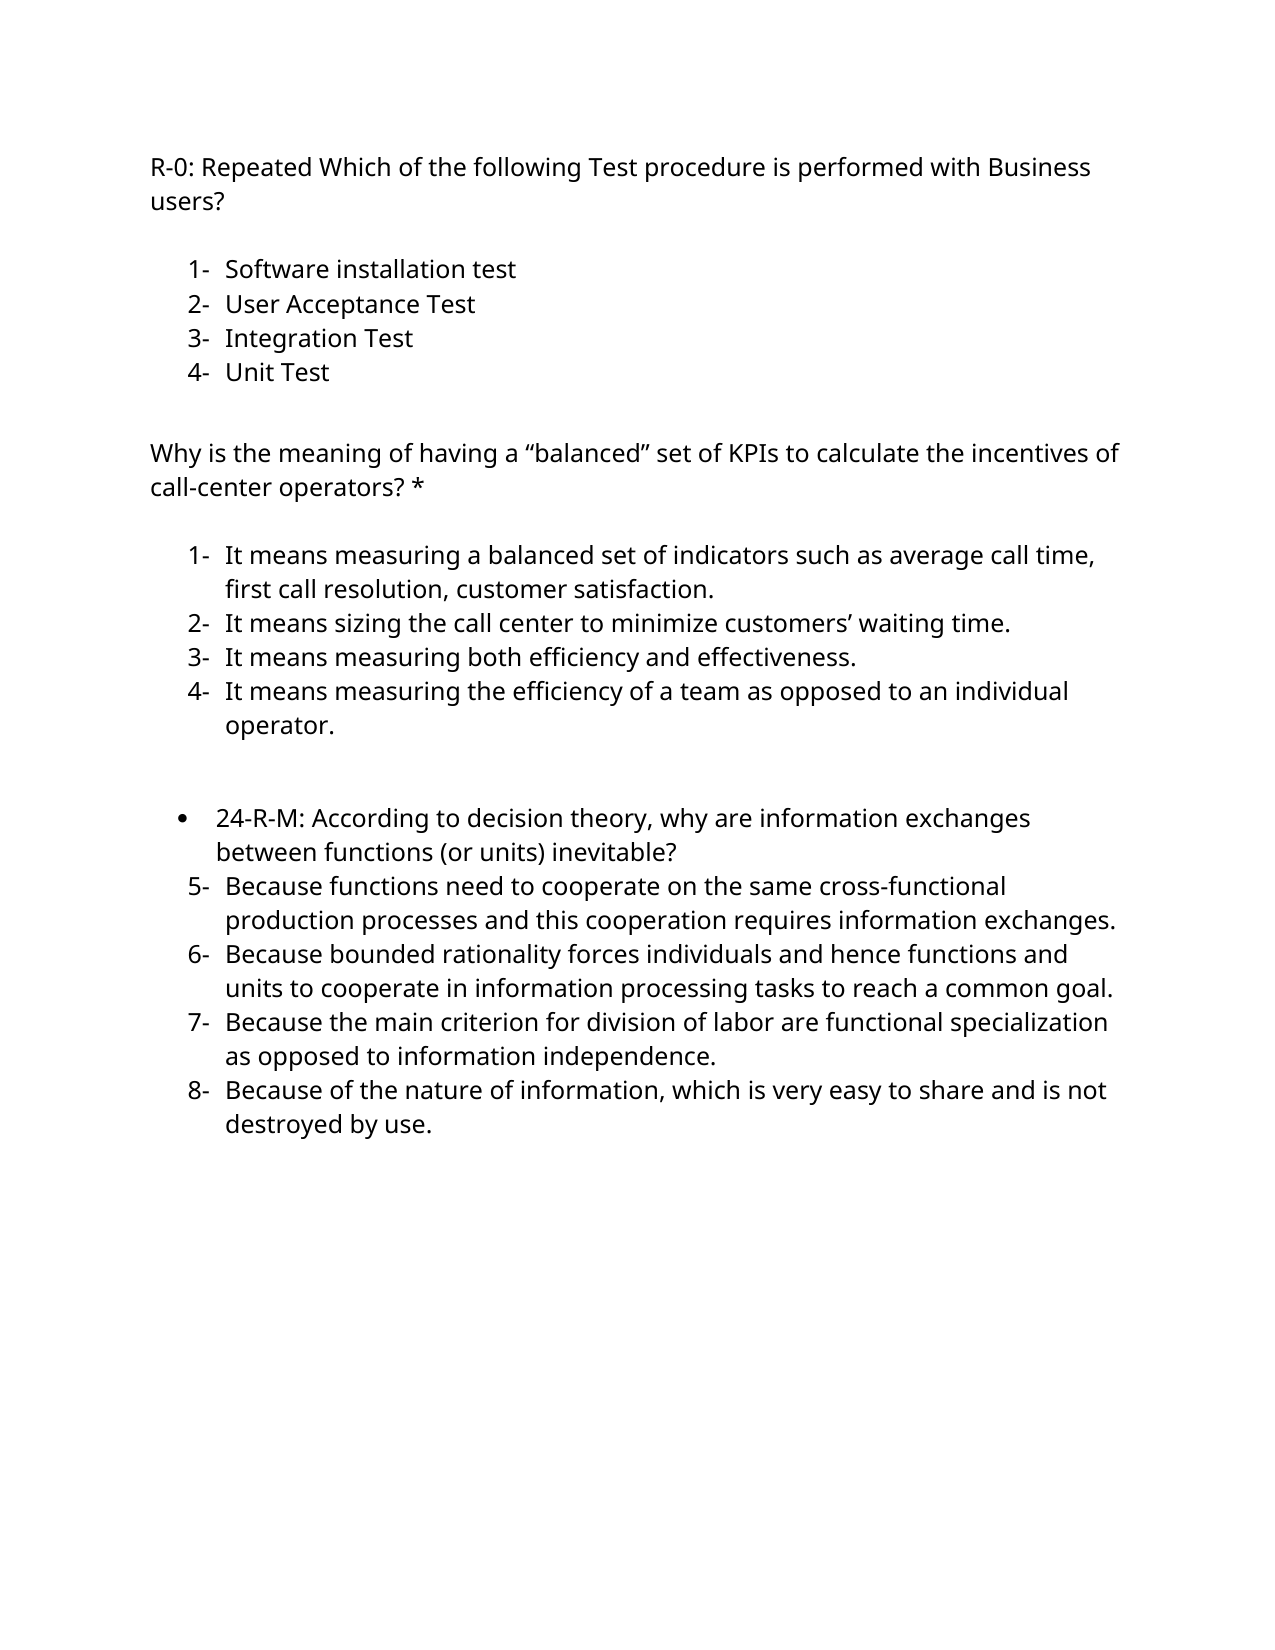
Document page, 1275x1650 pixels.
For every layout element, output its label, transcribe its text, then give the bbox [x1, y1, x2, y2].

list Integration Test [187, 320, 1125, 354]
list Because functions need to cooperate on the same cross-functional production processes and this cooperation requires information exchanges. [187, 868, 1125, 937]
list It means measuring both efficiency and effectiveness. [187, 640, 1125, 674]
list Unit Test [187, 354, 1125, 388]
list It means measuring the efficiency of a team as opposed to an individual operator. [187, 674, 1125, 742]
list It means sizing the call center to minimize customers’ waiting time. [187, 606, 1125, 640]
text R-0: Repeated Which of the following Test procedure is performed with Business users? [150, 150, 1125, 218]
list Because of the nature of information, which is very easy to share and is not destroyed by use. [187, 1073, 1125, 1141]
list Software installation test [187, 252, 1125, 286]
list User Acceptance Test [187, 286, 1125, 320]
text Why is the meaning of having a “balanced” set of KPIs to calculate the incentives of call-center operators? * [150, 435, 1125, 503]
list 24-R-M: According to decision theory, why are information exchanges between functions (or units) inevitable? [178, 800, 1125, 868]
list Because the main criterion for division of labor are functional specialization as opposed to information independence. [187, 1005, 1125, 1073]
list Because bounded rationality forces individuals and hence functions and units to cooperate in information processing tasks to reach a common goal. [187, 937, 1125, 1005]
list It means measuring a balanced set of indicators such as average call time, first call resolution, customer satisfaction. [187, 537, 1125, 606]
